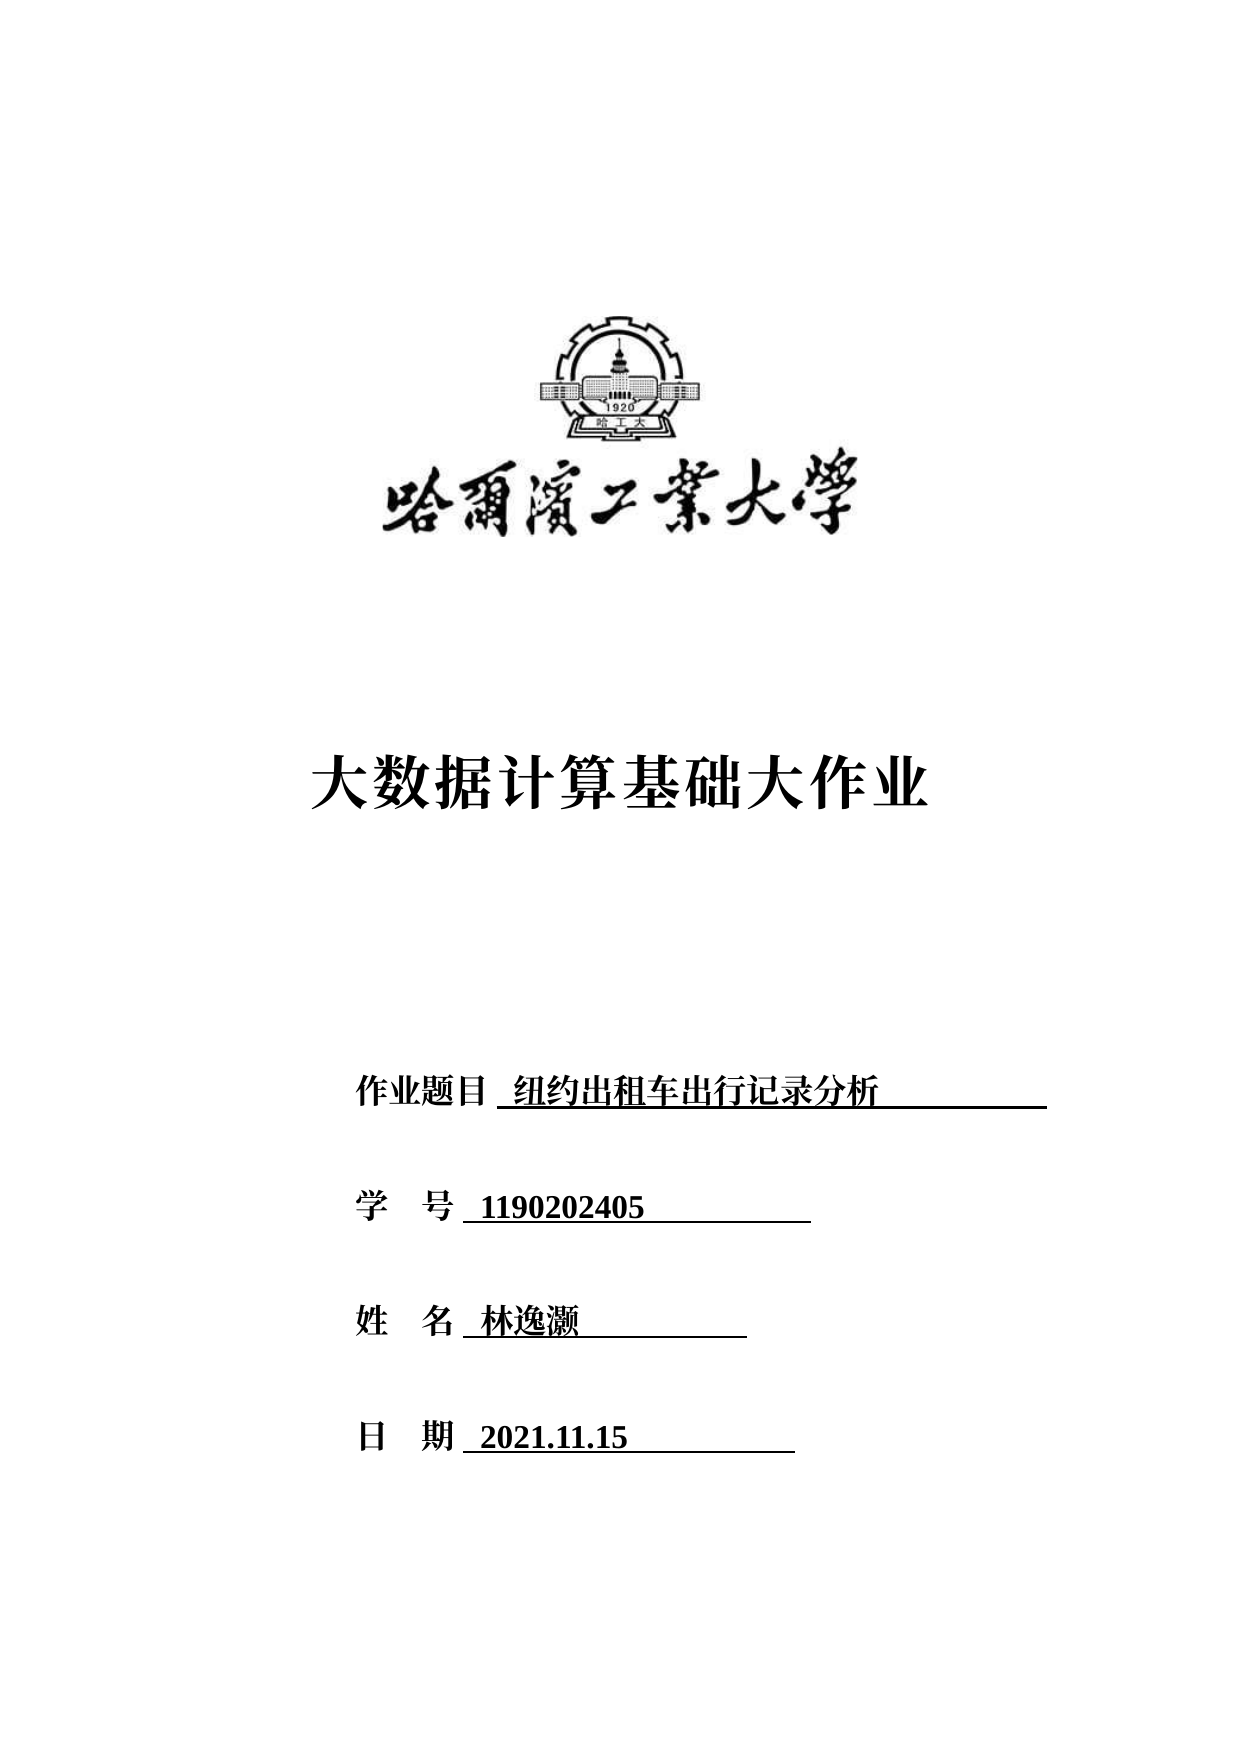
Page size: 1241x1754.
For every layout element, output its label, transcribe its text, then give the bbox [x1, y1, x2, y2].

text 日 期 2021.11.15 [187, 1401, 1053, 1466]
text 大数据计算基础大作业 [187, 731, 1053, 828]
text 学 号 1190202405 [187, 1171, 1053, 1236]
text 姓 名 林逸灏 [187, 1286, 1053, 1351]
text 作业题目 纽约出租车出行记录分析 [187, 1057, 1053, 1122]
picture [382, 316, 858, 537]
